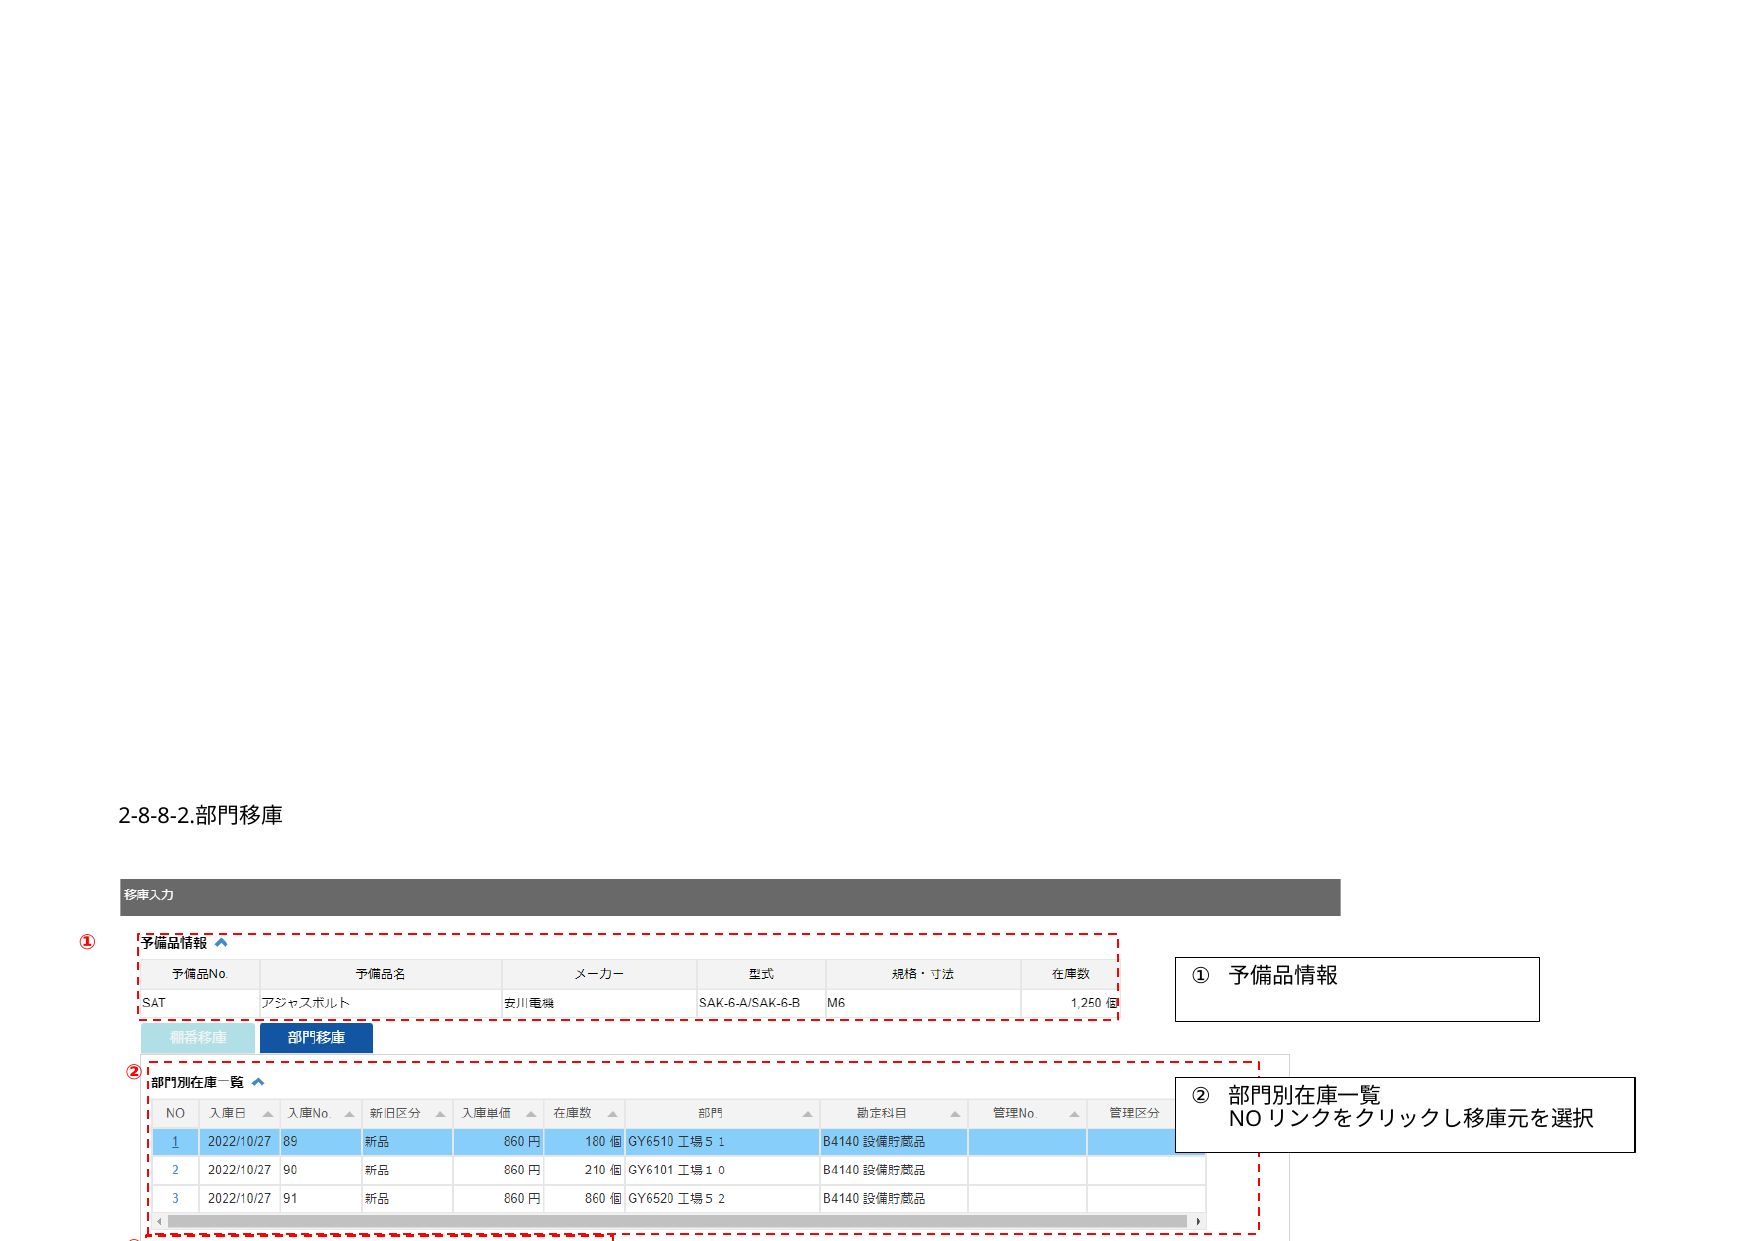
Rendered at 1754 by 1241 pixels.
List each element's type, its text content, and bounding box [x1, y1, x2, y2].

picture [120, 879, 1341, 1241]
subtitle 部門移庫 [118, 784, 1695, 843]
